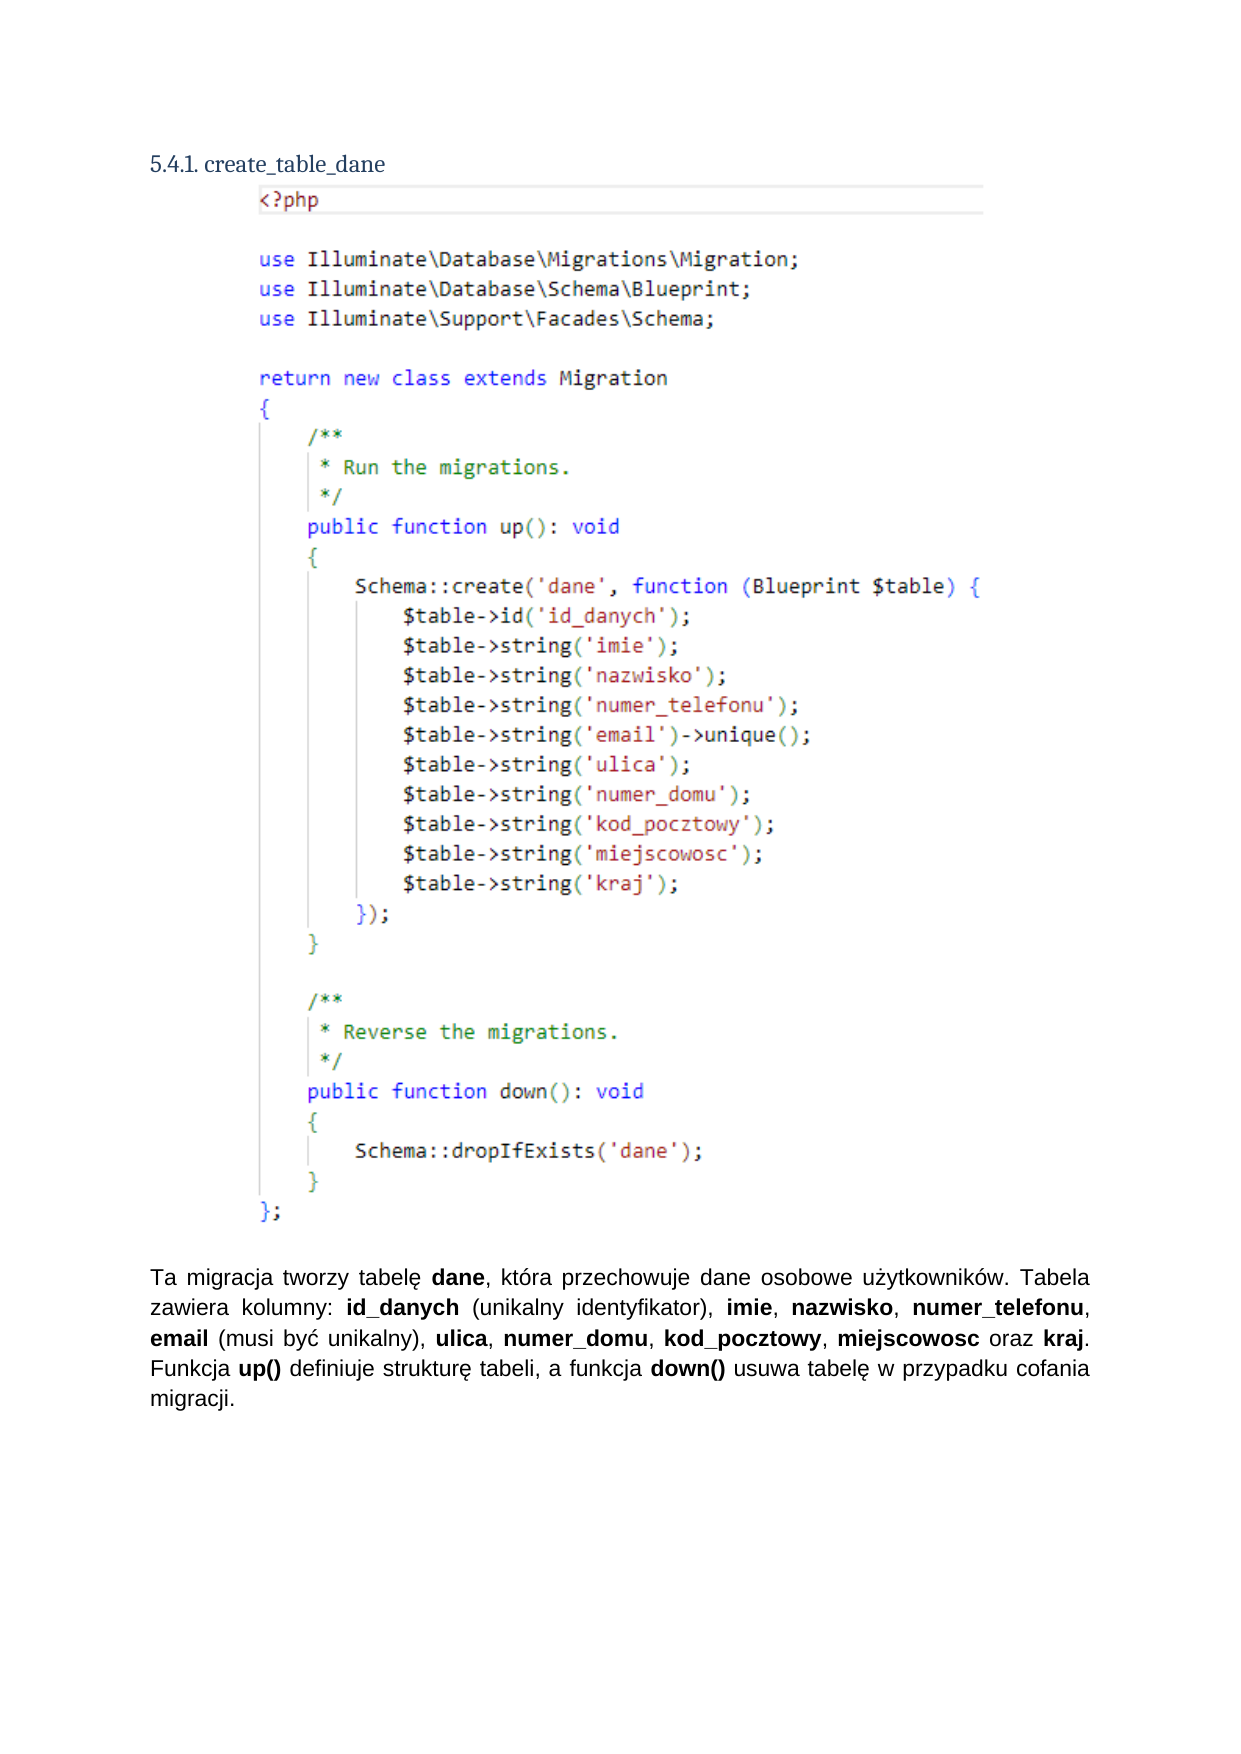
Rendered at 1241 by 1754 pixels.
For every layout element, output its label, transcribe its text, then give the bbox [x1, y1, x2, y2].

picture [256, 183, 984, 1230]
subtitle 5.4.1. create_table_dane [150, 150, 1090, 179]
text Ta migracja tworzy tabelę dane, która przechowuje dane osobowe użytkowników. Tabela zawiera kolumny: id_danych (unikalny identyfikator), imie, nazwisko, numer_telefonu, email (musi być unikalny), ulica, numer_domu, kod_pocztowy, miejscowosc oraz kraj. Funkcja up() definiuje strukturę tabeli, a funkcja down() usuwa tabelę w przypadku cofania migracji. [150, 1264, 1090, 1411]
